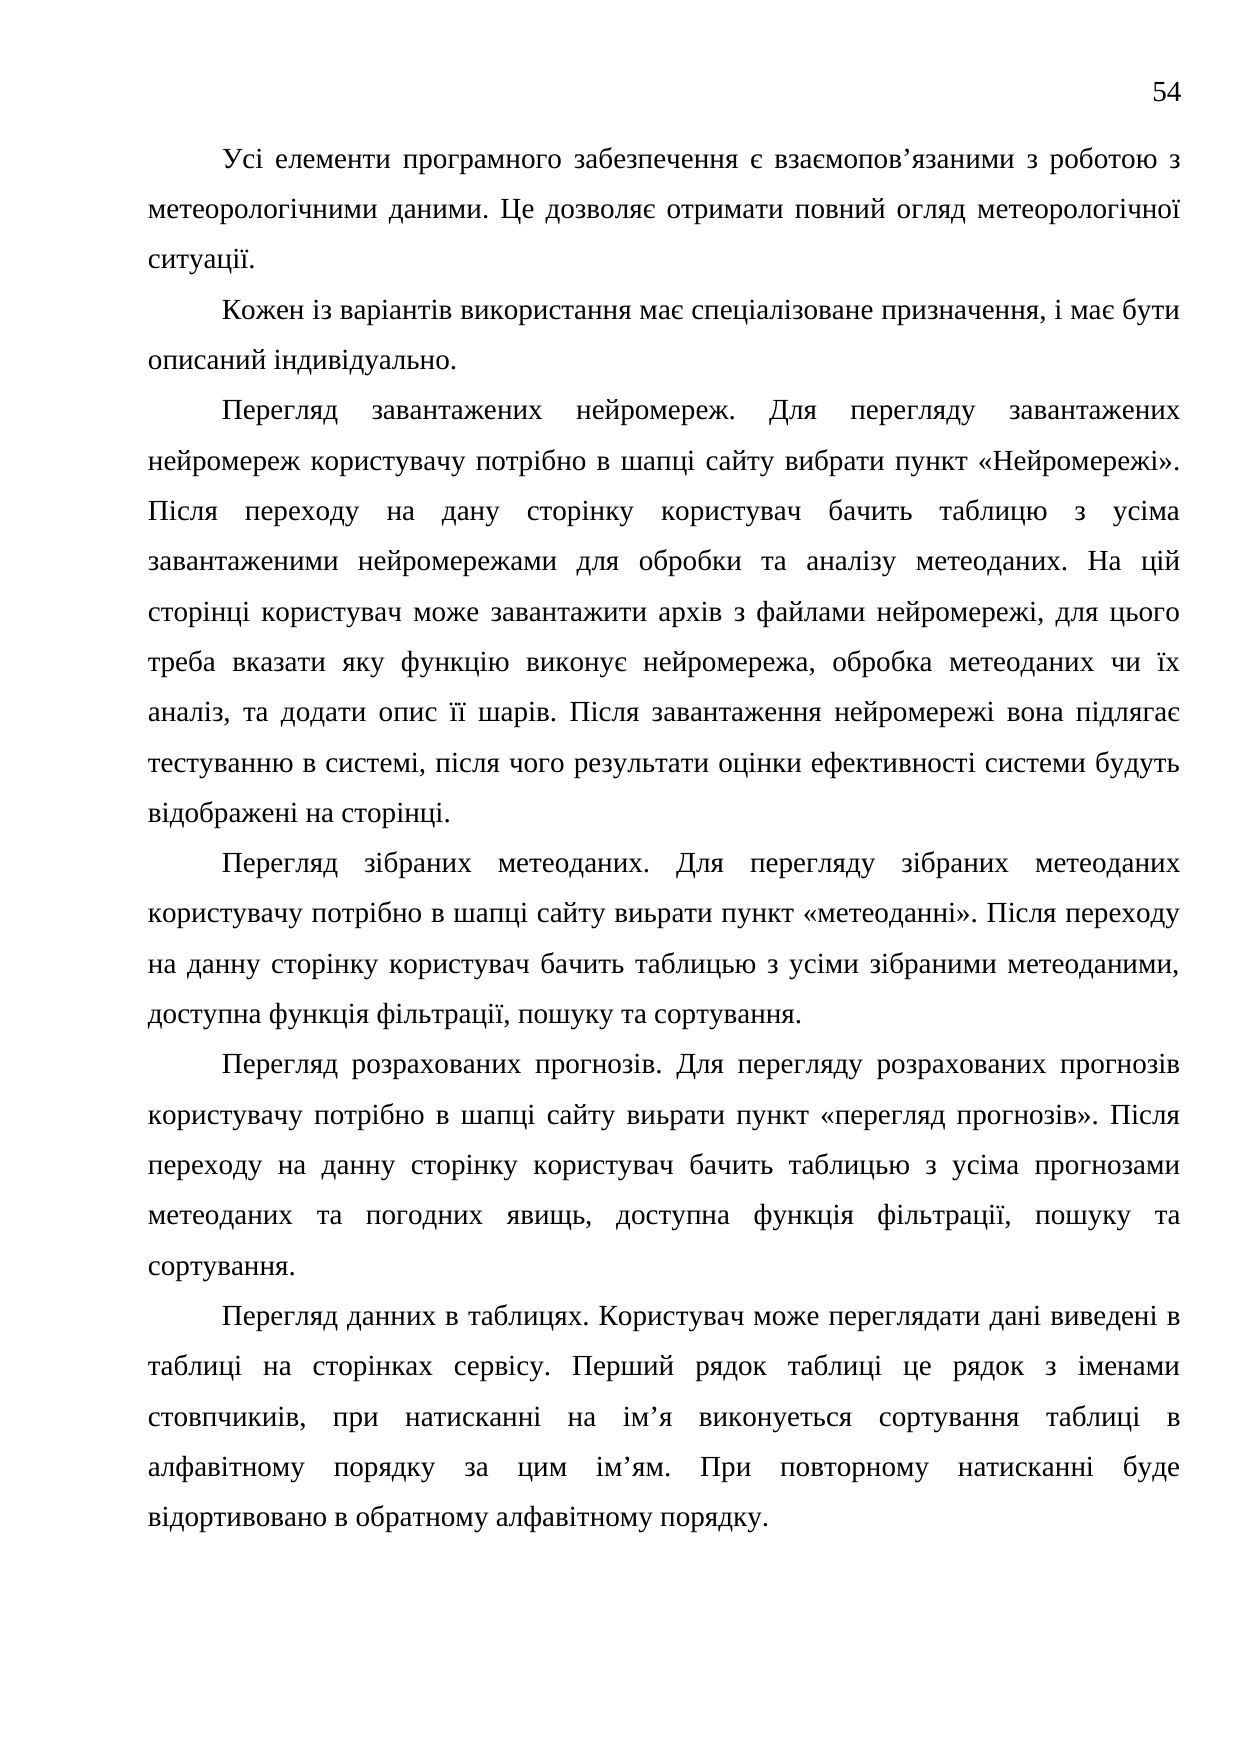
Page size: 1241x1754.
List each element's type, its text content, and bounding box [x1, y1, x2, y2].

text Кожен із варіантів використання має спеціалізоване призначення, і має бути описаний індивідуально. [148, 292, 1181, 376]
text Перегляд завантажених нейромереж. Для перегляду завантажених нейромереж користувачу потрібно в шапці сайту вибрати пункт «Нейромережі». Після переходу на дану сторінку користувач бачить таблицю з усіма завантаженими нейромережами для обробки та аналізу метеоданих. На цій сторінці користувач може завантажити архів з файлами нейромережі, для цього треба вказати яку функцію виконує нейромережа, обробка метеоданих чи їх аналіз, та додати опис її шарів. Після завантаження нейромережі вона підлягає тестуванню в системі, після чого результати оцінки ефективності системи будуть відображені на сторінці. [148, 392, 1181, 828]
text Перегляд розрахованих прогнозів. Для перегляду розрахованих прогнозів користувачу потрібно в шапці сайту виьрати пункт «перегляд прогнозів». Після переходу на данну сторінку користувач бачить таблицью з усіма прогнозами метеоданих та погодних явищь, доступна функція фільтрації, пошуку та сортування. [148, 1047, 1181, 1281]
text Перегляд данних в таблицях. Користувач може переглядати дані виведені в таблиці на сторінках сервісу. Перший рядок таблиці це рядок з іменами стовпчикиів, при натисканні на ім’я виконуеться сортування таблиці в алфавітному порядку за цим ім’ям. При повторному натисканні буде відортивовано в обратному алфавітному порядку. [148, 1298, 1181, 1533]
text Перегляд зібраних метеоданих. Для перегляду зібраних метеоданих користувачу потрібно в шапці сайту виьрати пункт «метеоданні». Після переходу на данну сторінку користувач бачить таблицью з усіми зібраними метеоданими, доступна функція фільтрації, пошуку та сортування. [148, 845, 1181, 1030]
text Усі елементи програмного забезпечення є взаємопов’язаними з роботою з метеорологічними даними. Це дозволяє отримати повний огляд метеорологічної ситуації. [148, 141, 1181, 275]
